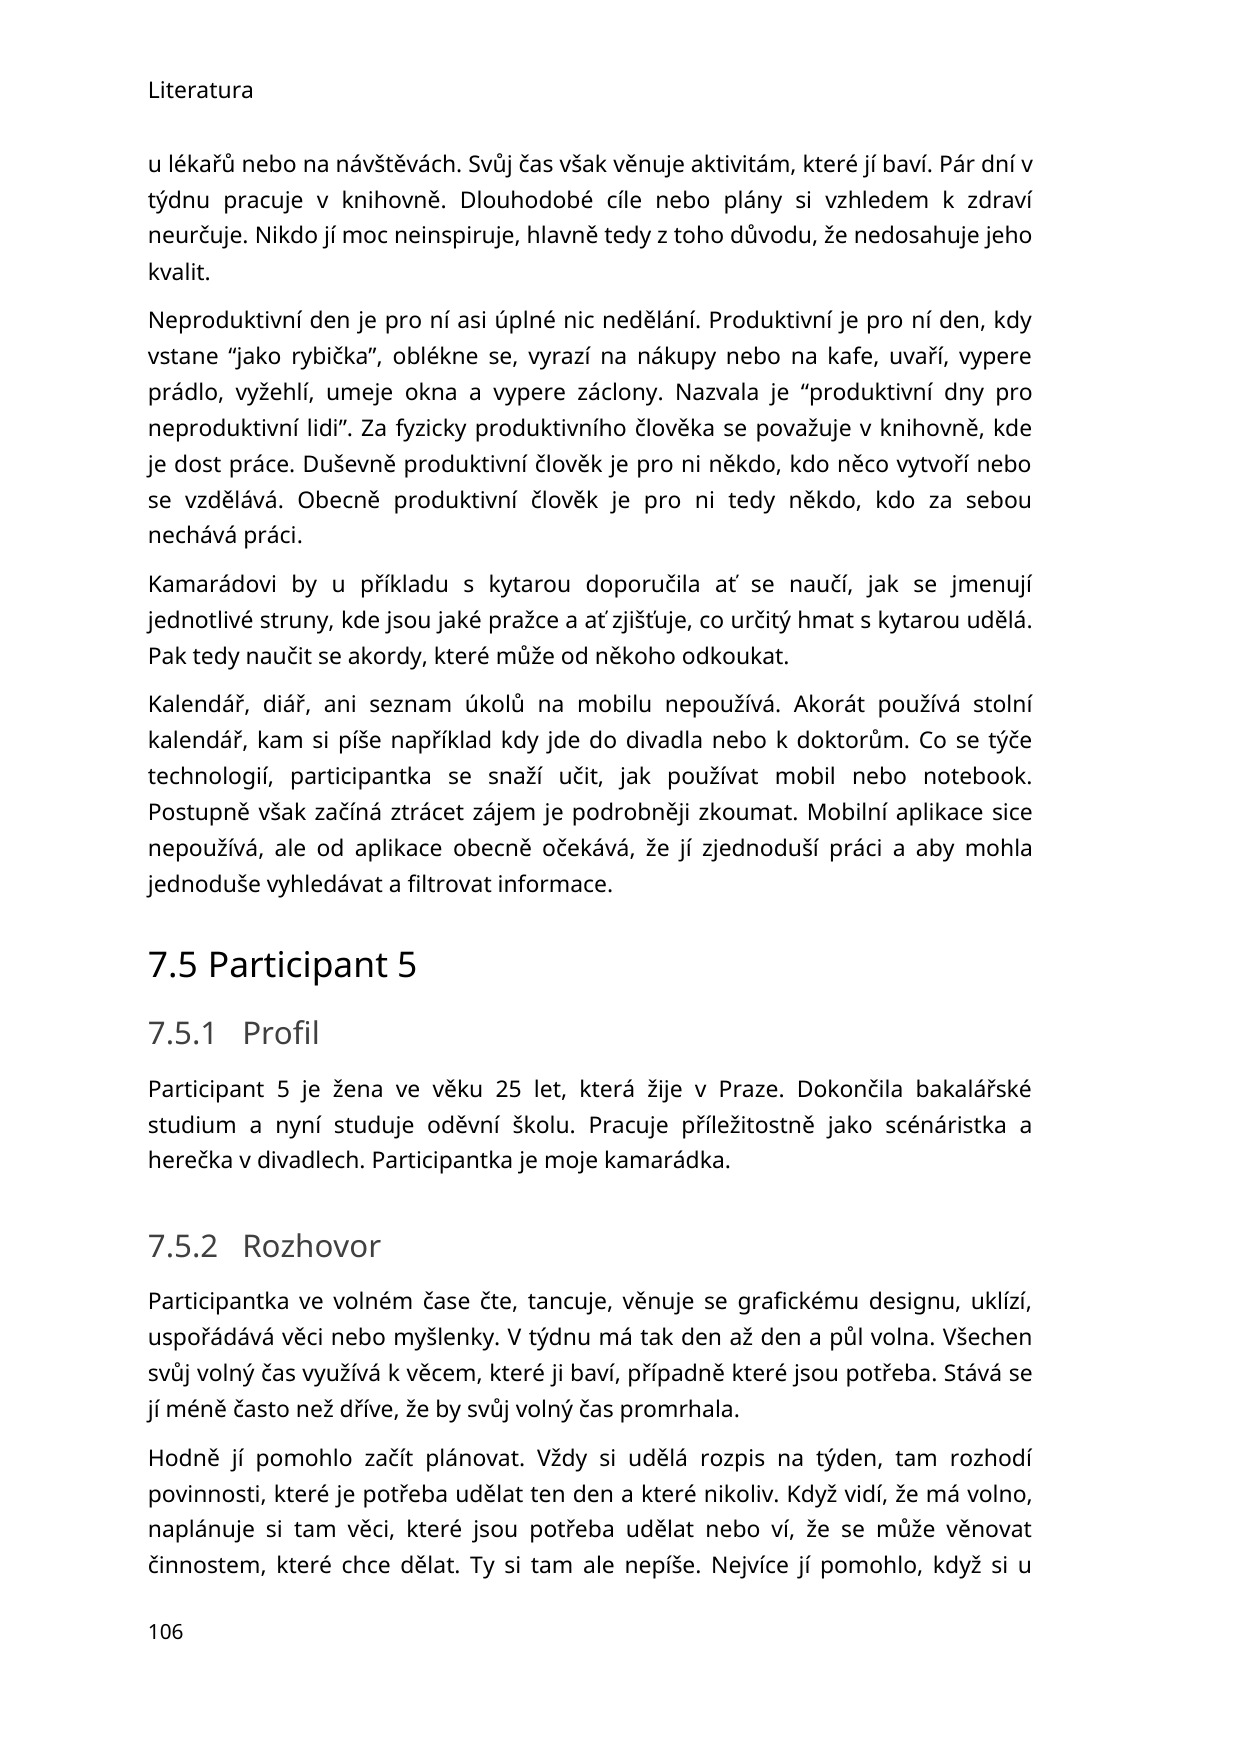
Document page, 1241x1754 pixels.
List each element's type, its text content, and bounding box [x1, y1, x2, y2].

subtitle Participant 5 [148, 939, 1033, 987]
text Participantka ve volném čase čte, tancuje, věnuje se grafickému designu, uklízí, uspořádává věci nebo myšlenky. V týdnu má tak den až den a půl volna. Všechen svůj volný čas využívá k věcem, které ji baví, případně které jsou potřeba. Stává se jí méně často než dříve, že by svůj volný čas promrhala. [148, 1285, 1033, 1424]
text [148, 148, 1033, 287]
text Kamarádovi by u příkladu s kytarou doporučila ať se naučí, jak se jmenují jednotlivé struny, kde jsou jaké pražce a ať zjišťuje, co určitý hmat s kytarou udělá. Pak tedy naučit se akordy, které může od někoho odkoukat. [148, 568, 1033, 671]
text Participant 5 je žena ve věku 25 let, která žije v Praze. Dokončila bakalářské studium a nyní studuje oděvní školu. Pracuje příležitostně jako scénáristka a herečka v divadlech. Participantka je moje kamarádka. [148, 1073, 1033, 1176]
subtitle Profil [148, 1011, 1033, 1054]
subtitle Rozhovor [148, 1224, 1033, 1266]
text Kalendář, diář, ani seznam úkolů na mobilu nepoužívá. Akorát používá stolní kalendář, kam si píše například kdy jde do divadla nebo k doktorům. Co se týče technologií, participantka se snaží učit, jak používat mobil nebo notebook. Postupně však začíná ztrácet zájem je podrobněji zkoumat. Mobilní aplikace sice nepoužívá, ale od aplikace obecně očekává, že jí zjednoduší práci a aby mohla jednoduše vyhledávat a filtrovat informace. [148, 688, 1033, 899]
text Neproduktivní den je pro ní asi úplné nic nedělání. Produktivní je pro ní den, kdy vstane “jako rybička”, oblékne se, vyrazí na nákupy nebo na kafe, uvaří, vypere prádlo, vyžehlí, umeje okna a vypere záclony. Nazvala je “produktivní dny pro neproduktivní lidi”. Za fyzicky produktivního člověka se považuje v knihovně, kde je dost práce. Duševně produktivní člověk je pro ni někdo, kdo něco vytvoří nebo se vzdělává. Obecně produktivní člověk je pro ni tedy někdo, kdo za sebou nechává práci. [148, 304, 1033, 551]
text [148, 1442, 1033, 1581]
